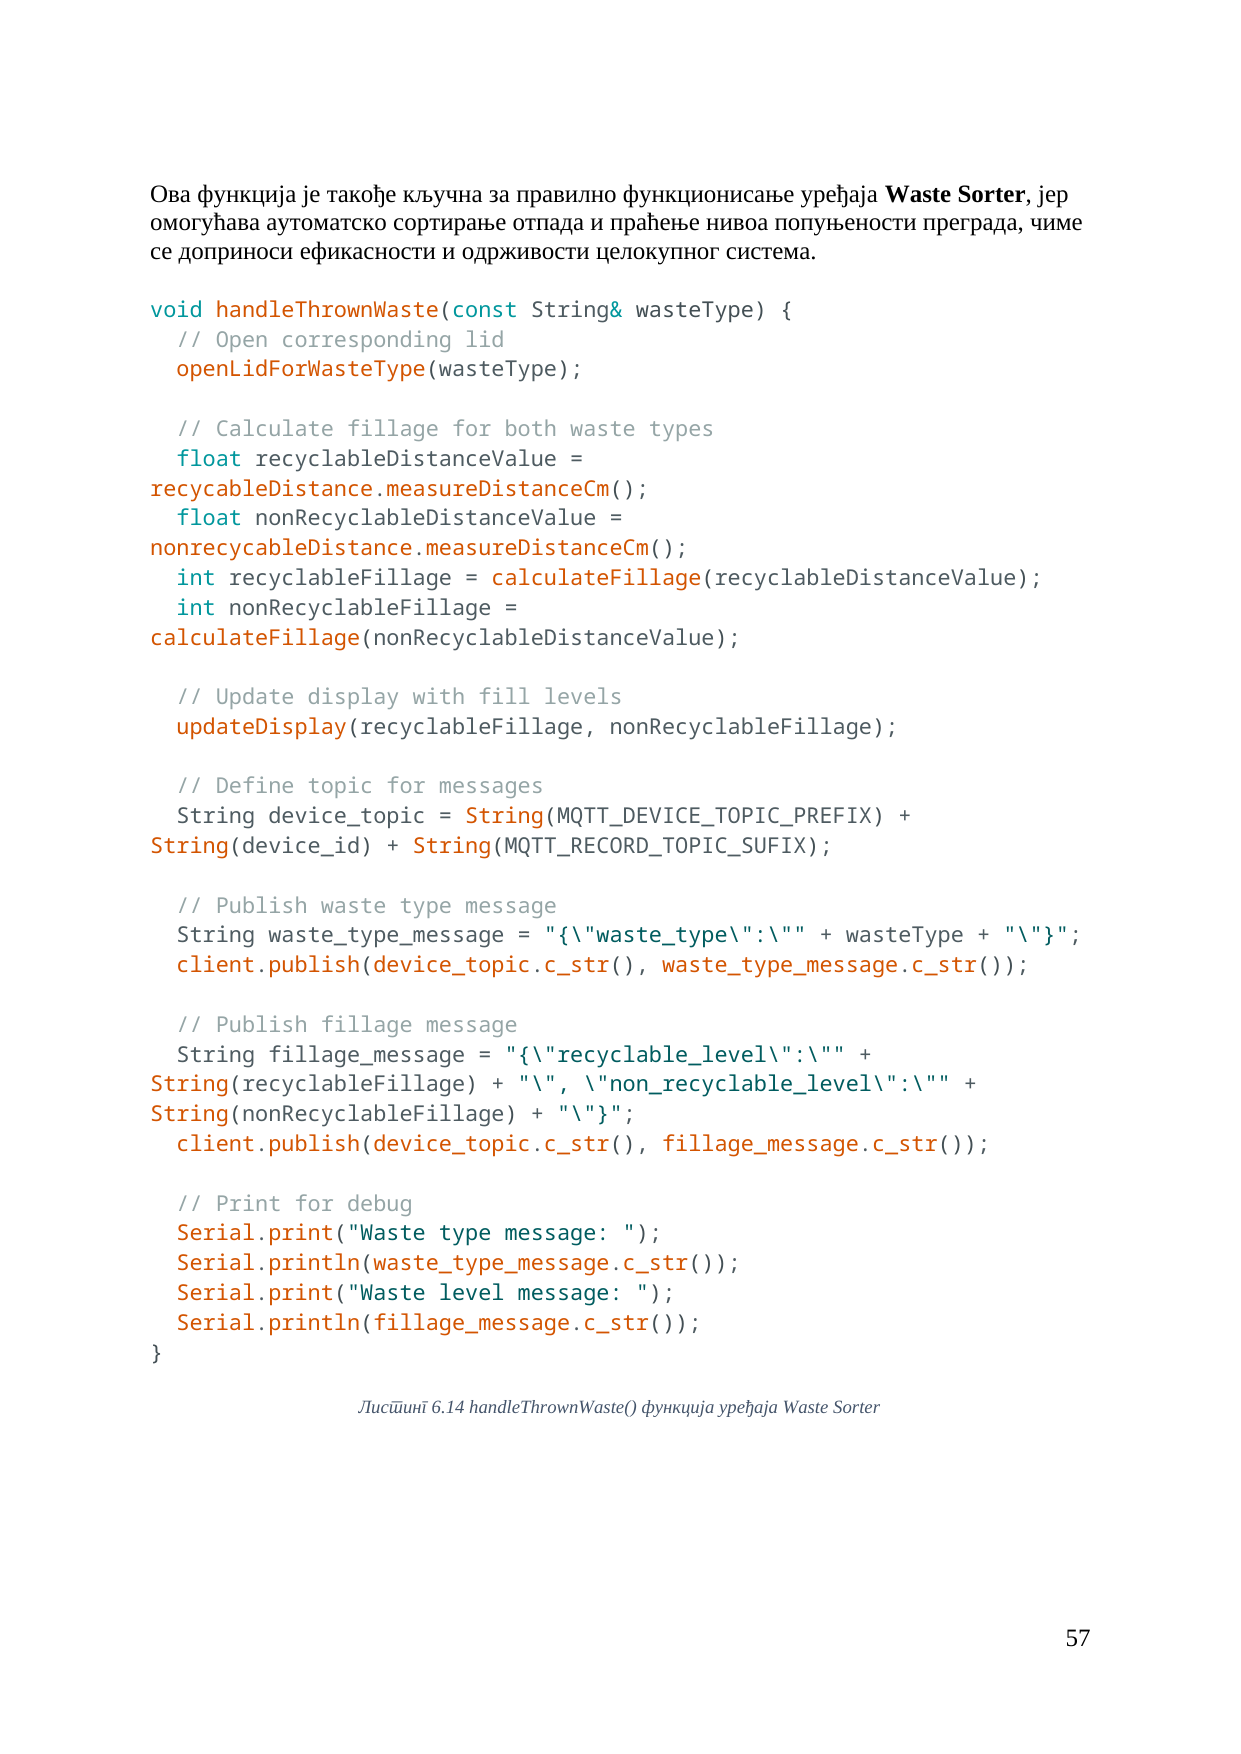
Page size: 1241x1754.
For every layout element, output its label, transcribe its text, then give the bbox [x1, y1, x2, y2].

text Ова функција је такође кључна за правилно функционисање уређаја Waste Sorter, јер омогућава аутоматско сортирање отпада и праћење нивоа попуњености преграда, чиме се доприноси ефикасности и одрживости целокупног система. [150, 179, 1090, 265]
text // Publish waste type message [150, 889, 1090, 919]
text Serial.println(waste_type_message.c_str()); [150, 1247, 1090, 1277]
text float nonRecyclableDistanceValue = nonrecycableDistance.measureDistanceCm(); [150, 502, 1090, 562]
text // Print for debug [150, 1187, 1090, 1217]
text String fillage_message = "{\"recyclable_level\":\"" + String(recyclableFillage) + "\", \"non_recyclable_level\":\"" + String(nonRecyclableFillage) + "\"}"; [150, 1038, 1090, 1128]
text } [150, 1336, 1090, 1366]
text openLidForWasteType(wasteType); [150, 353, 1090, 383]
text // Publish fillage message [150, 1009, 1090, 1038]
text String device_topic = String(MQTT_DEVICE_TOPIC_PREFIX) + String(device_id) + String(MQTT_RECORD_TOPIC_SUFIX); [150, 800, 1090, 860]
text int recyclableFillage = calculateFillage(recyclableDistanceValue); [150, 562, 1090, 592]
text client.publish(device_topic.c_str(), fillage_message.c_str()); [150, 1128, 1090, 1158]
text // Define topic for messages [150, 770, 1090, 800]
text // Update display with fill levels [150, 681, 1090, 711]
text // Calculate fillage for both waste types [150, 413, 1090, 443]
text updateDisplay(recyclableFillage, nonRecyclableFillage); [150, 711, 1090, 741]
text String waste_type_message = "{\"waste_type\":\"" + wasteType + "\"}"; [150, 919, 1090, 949]
text int nonRecyclableFillage = calculateFillage(nonRecyclableDistanceValue); [150, 592, 1090, 651]
text Serial.println(fillage_message.c_str()); [150, 1307, 1090, 1336]
text void handleThrownWaste(const String& wasteType) { [150, 294, 1090, 323]
text float recyclableDistanceValue = recycableDistance.measureDistanceCm(); [150, 443, 1090, 502]
text // Open corresponding lid [150, 323, 1090, 353]
text Serial.print("Waste type message: "); [150, 1217, 1090, 1247]
text client.publish(device_topic.c_str(), waste_type_message.c_str()); [150, 949, 1090, 979]
text Serial.print("Waste level message: "); [150, 1277, 1090, 1307]
